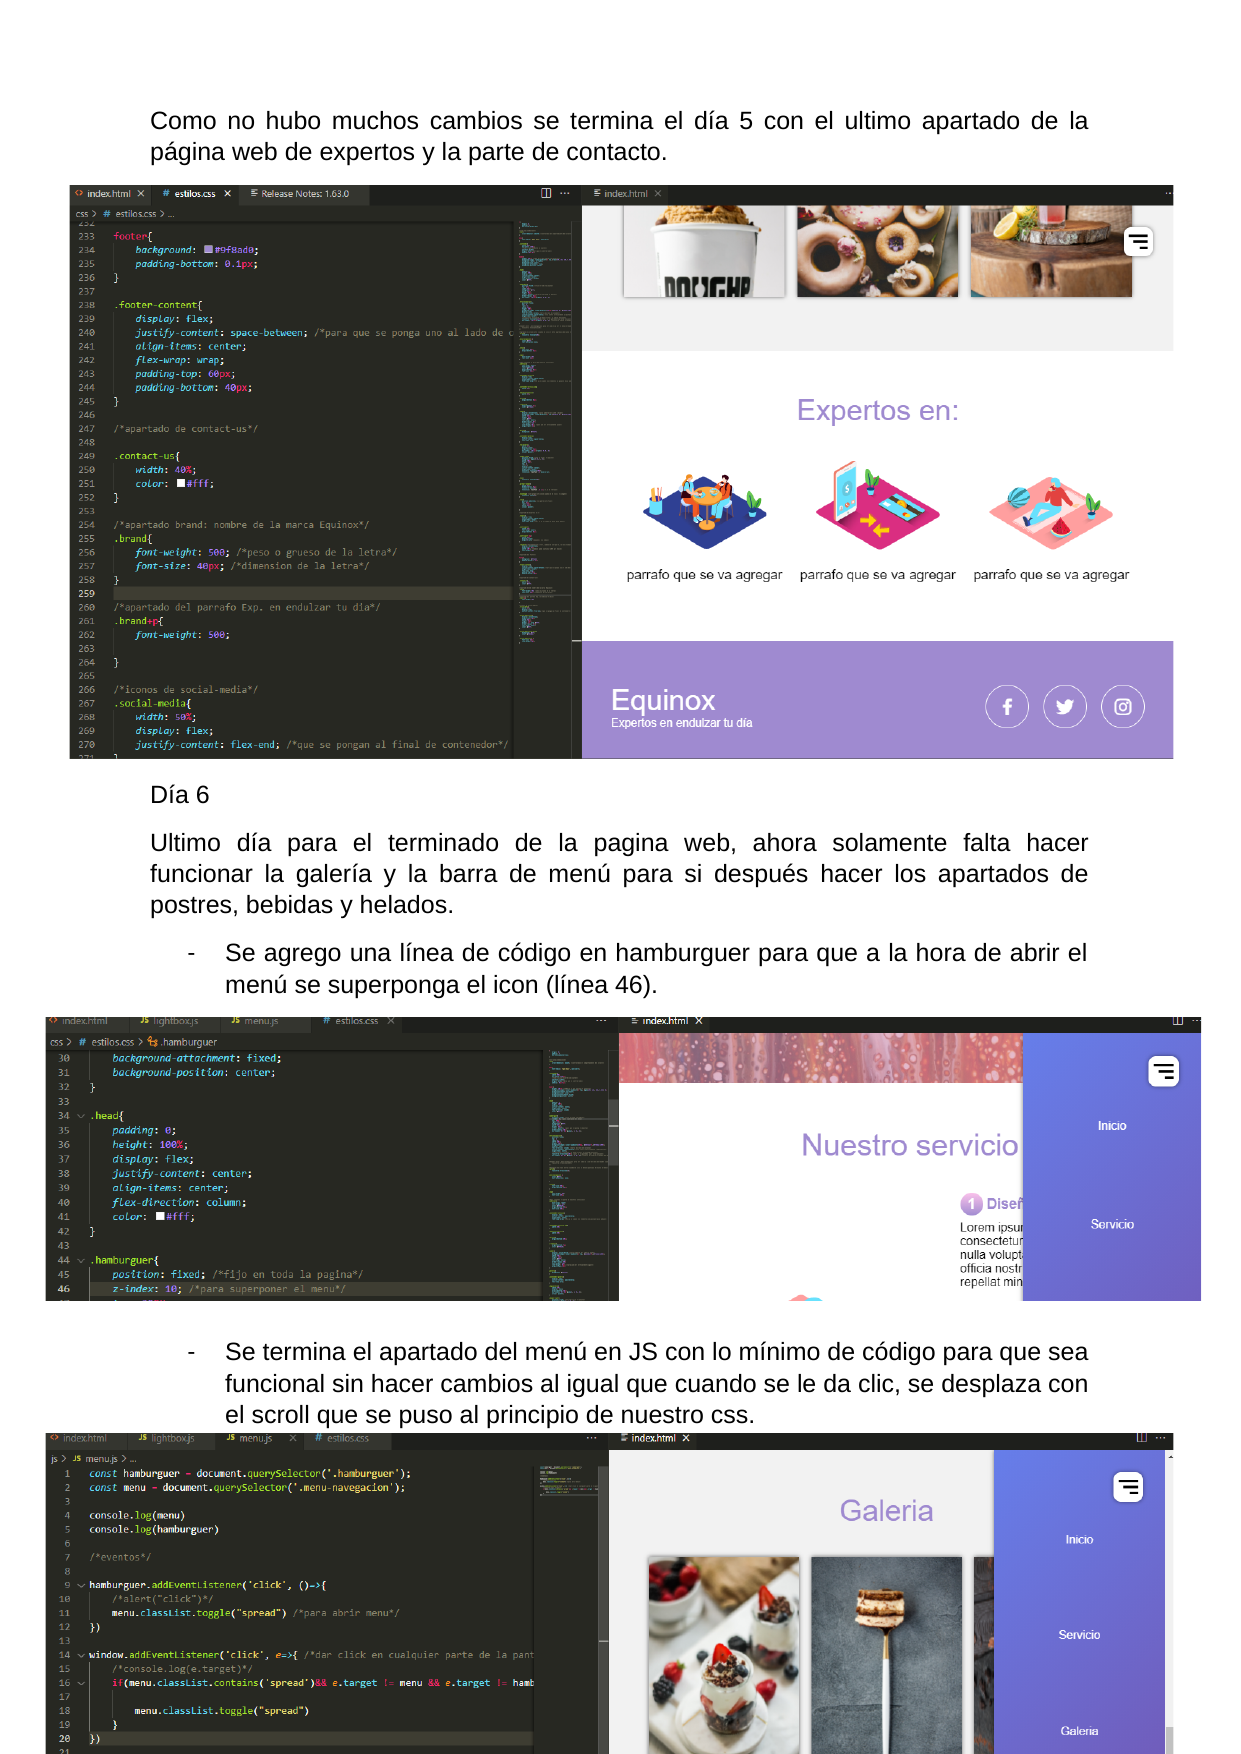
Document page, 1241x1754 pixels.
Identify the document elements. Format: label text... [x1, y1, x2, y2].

text Día 6 [150, 759, 1090, 809]
picture [45, 1017, 1202, 1301]
list Se agrego una línea de código en hamburguer para que a la hora de abrir el menú se superponga el icon (línea 46). [187, 938, 1090, 999]
text Como no hubo muchos cambios se termina el día 5 con el ultimo apartado de la página web de expertos y la parte de contacto. [150, 106, 1090, 166]
list Se termina el apartado del menú en JS con lo mínimo de código para que sea funcional sin hacer cambios al igual que cuando se le da clic, se desplaza con el scroll que se puso al principio de nuestro css. [187, 1336, 1090, 1428]
picture [69, 185, 1174, 759]
text Ultimo día para el terminado de la pagina web, ahora solamente falta hacer funcionar la galería y la barra de menú para si después hacer los apartados de postres, bebidas y helados. [150, 828, 1090, 919]
picture [45, 1433, 1174, 1754]
